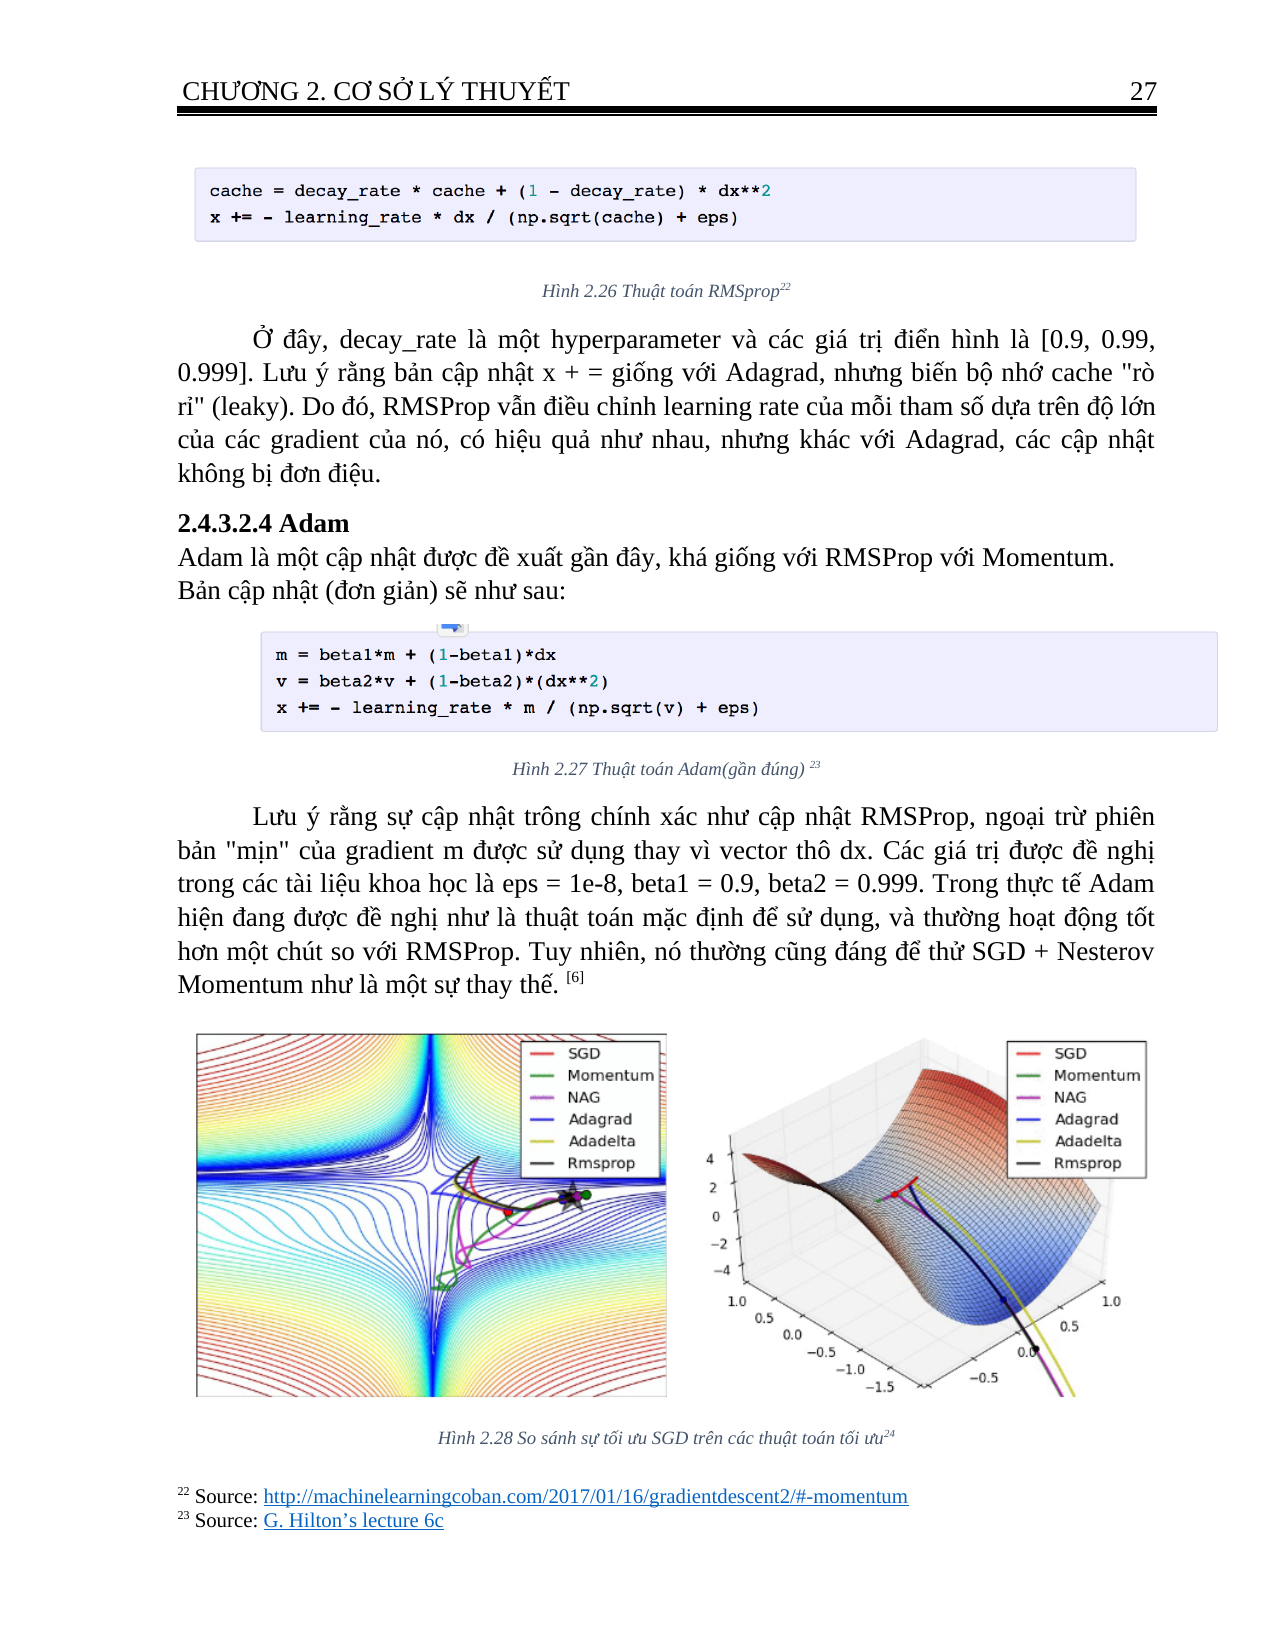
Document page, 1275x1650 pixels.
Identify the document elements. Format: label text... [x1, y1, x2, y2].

picture [252, 624, 1225, 739]
picture [177, 1018, 1157, 1408]
text Lưu ý rằng sự cập nhật trông chính xác như cập nhật RMSProp, ngoại trừ phiên bản "mịn" của gradient m được sử dụng thay vì vector thô dx. Các giá trị được đề nghị trong các tài liệu khoa học là eps = 1e-8, beta1 = 0.9, beta2 = 0.999. Trong thực tế Adam hiện đang được đề nghị như là thuật toán mặc định để sử dụng, và thường hoạt động tốt hơn một chút so với RMSProp. Tuy nhiên, nó thường cũng đáng để thử SGD + Nesterov Momentum như là một sự thay thế. [6] [177, 800, 1157, 999]
text Ở đây, decay_rate là một hyperparameter và các giá trị điển hình là [0.9, 0.99, 0.999]. Lưu ý rằng bản cập nhật x + = giống với Adagrad, nhưng biến bộ nhớ cache "rò rỉ" (leaky). Do đó, RMSProp vẫn điều chỉnh learning rate của mỗi tham số dựa trên độ lớn của các gradient của nó, có hiệu quả như nhau, nhưng khác với Adagrad, các cập nhật không bị đơn điệu. [177, 323, 1157, 488]
text Adam là một cập nhật được đề xuất gần đây, khá giống với RMSProp với Momentum. Bản cập nhật (đơn giản) sẽ như sau: [177, 541, 1157, 605]
subtitle 2.4.3.2.4 Adam [177, 507, 1157, 538]
picture [180, 148, 1154, 262]
